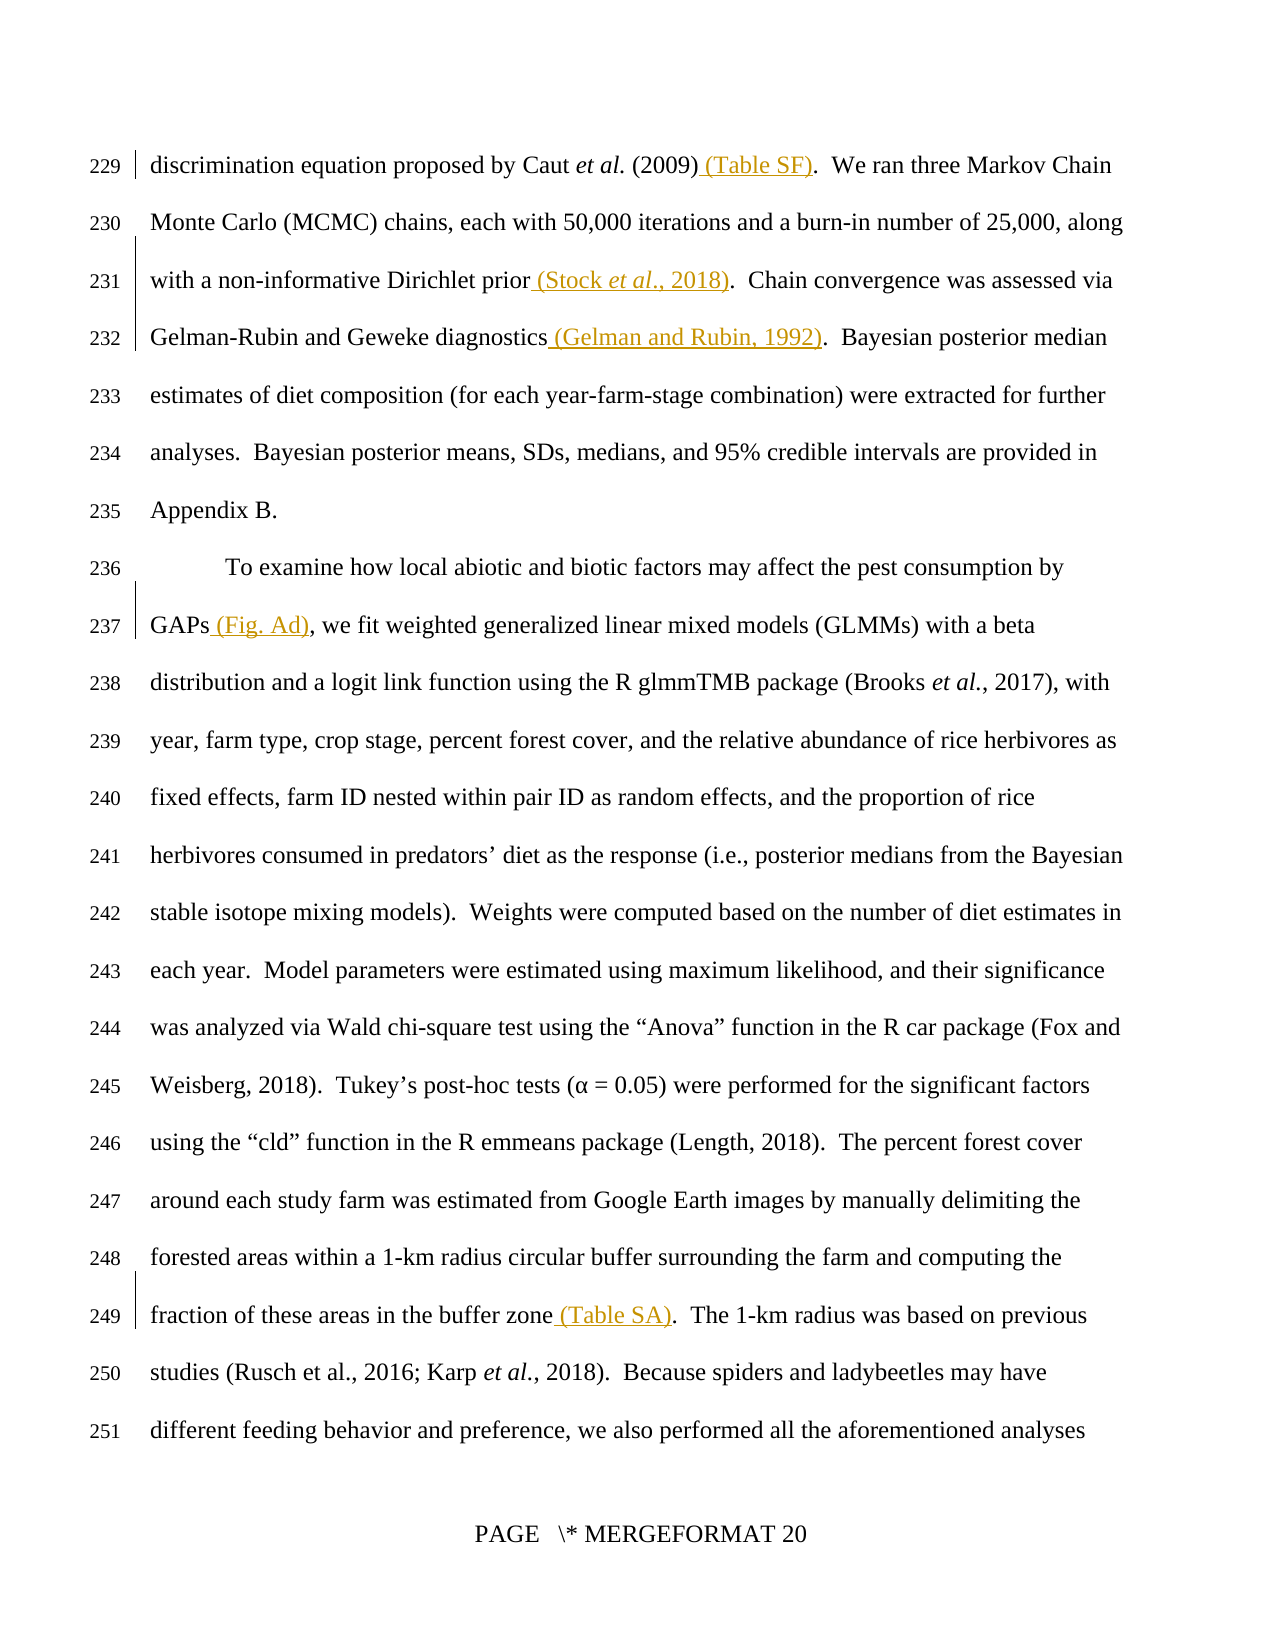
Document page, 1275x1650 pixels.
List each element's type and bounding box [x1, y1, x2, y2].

text [150, 150, 1125, 524]
text [150, 552, 1125, 1444]
